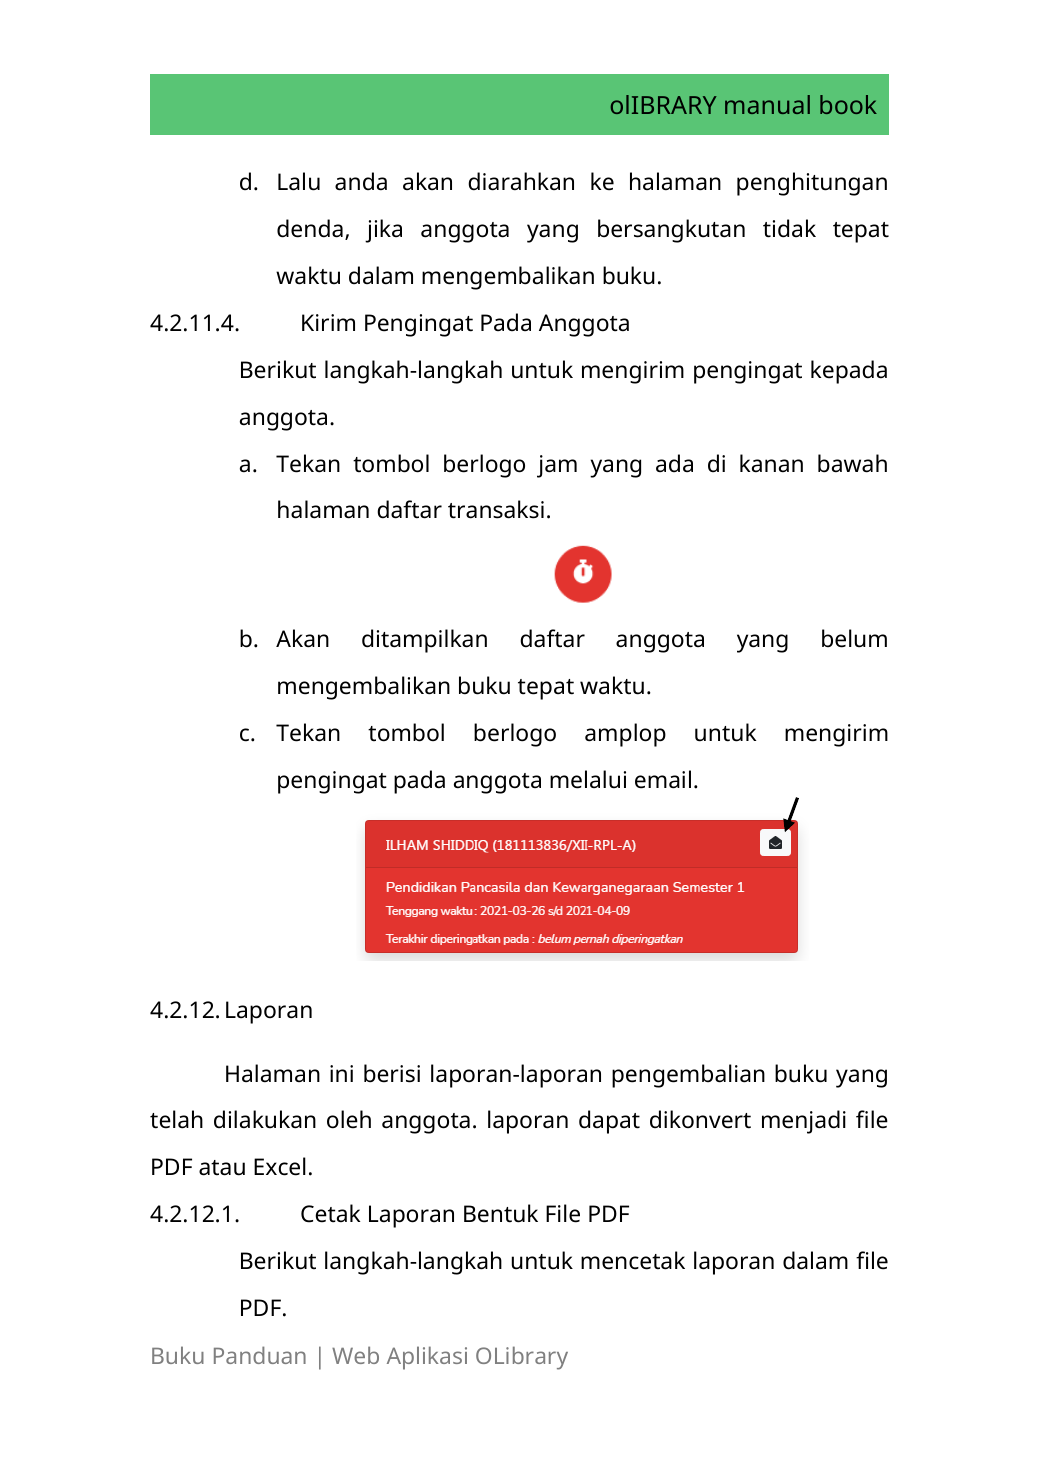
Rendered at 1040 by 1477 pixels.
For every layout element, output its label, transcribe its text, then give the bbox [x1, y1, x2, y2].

list Tekan tombol berlogo jam yang ada di kanan bawah halaman daftar transaksi. [239, 447, 889, 526]
picture [356, 810, 810, 961]
picture [547, 541, 618, 606]
list Lalu anda akan diarahkan ke halaman penghitungan denda, jika anggota yang bersangkutan tidak tepat waktu dalam mengembalikan buku. [239, 166, 889, 291]
subtitle Laporan [150, 994, 889, 1025]
list Berikut langkah-langkah untuk mengirim pengingat kepada anggota. [239, 354, 889, 432]
list Halaman ini berisi laporan-laporan pengembalian buku yang telah dilakukan oleh anggota. laporan dapat dikonvert menjadi file PDF atau Excel. [150, 1058, 889, 1183]
list Tekan tombol berlogo amplop untuk mengirim pengingat pada anggota melalui email. [239, 717, 889, 795]
list Cetak Laporan Bentuk File PDF [150, 1198, 889, 1229]
list Berikut langkah-langkah untuk mencetak laporan dalam file PDF. [239, 1245, 889, 1323]
list Akan ditampilkan daftar anggota yang belum mengembalikan buku tepat waktu. [239, 623, 889, 701]
list Kirim Pengingat Pada Anggota [150, 307, 889, 338]
